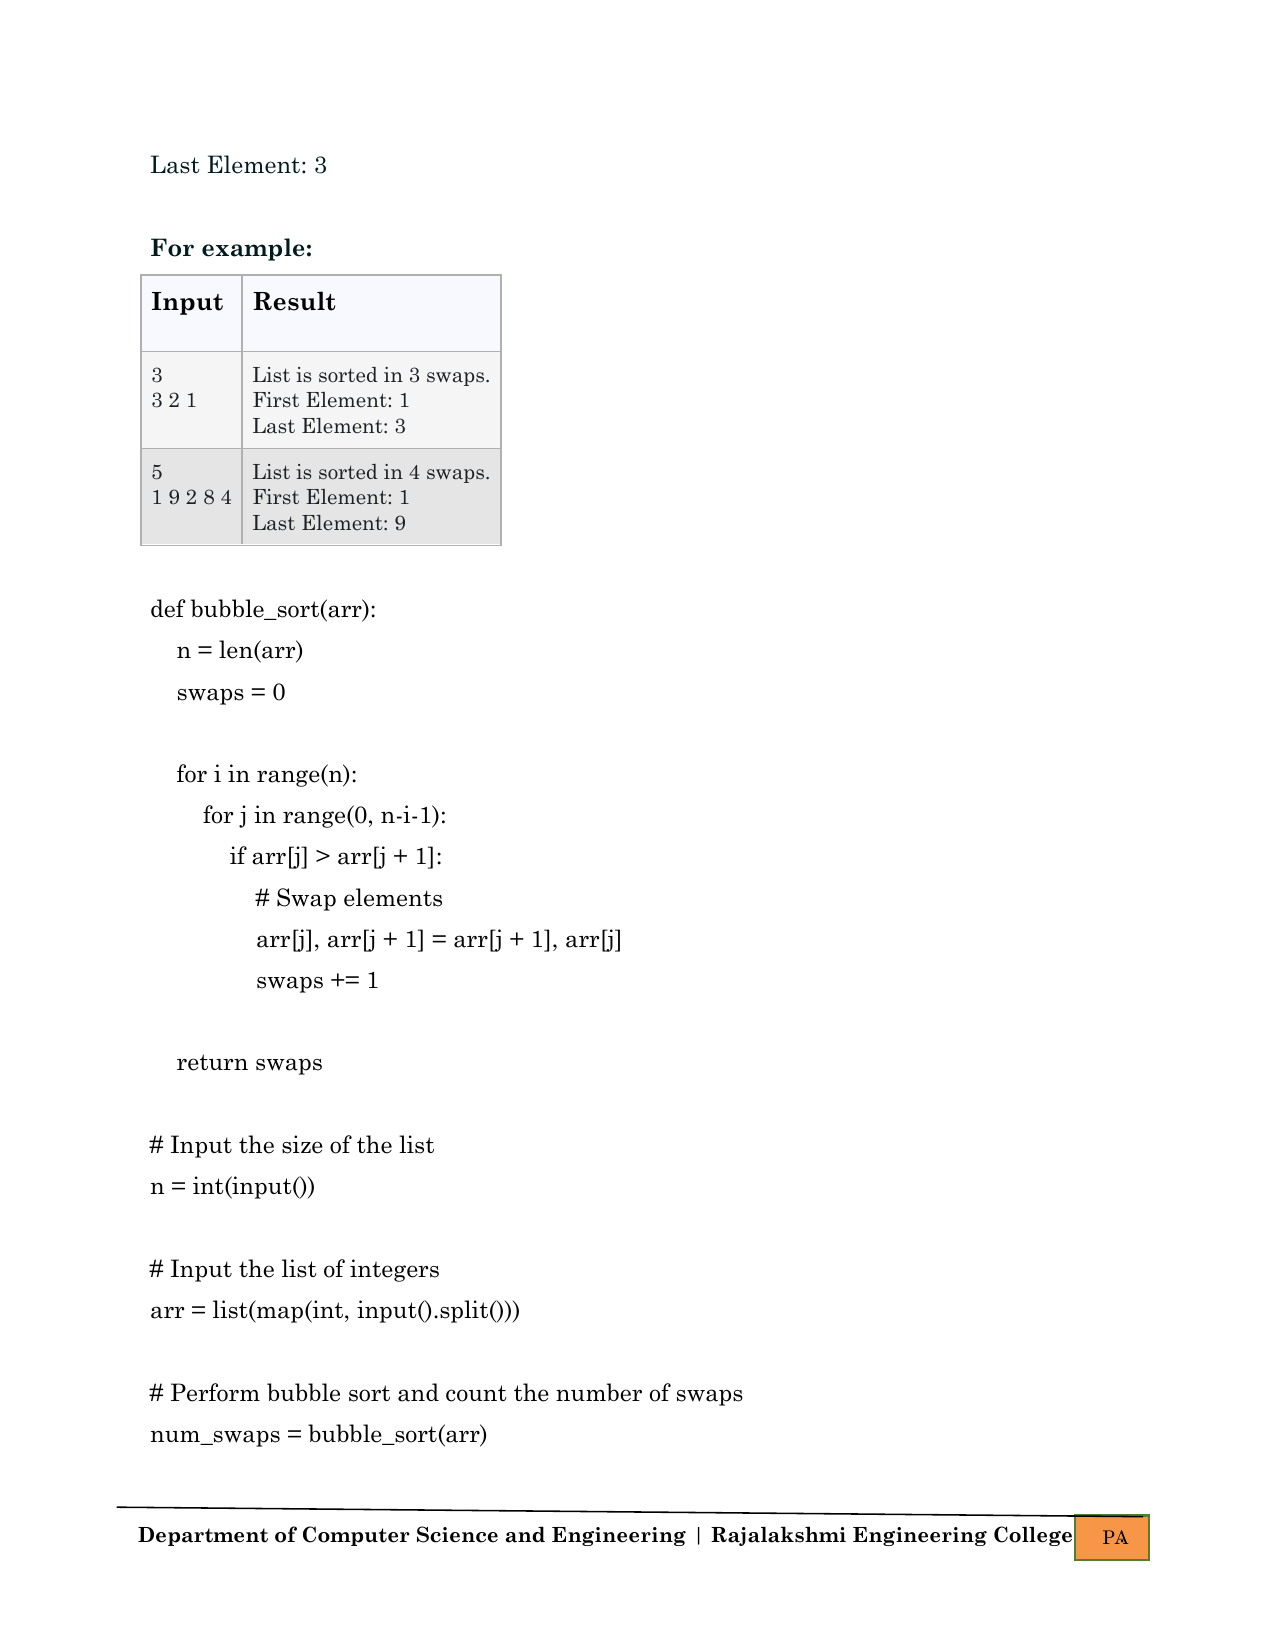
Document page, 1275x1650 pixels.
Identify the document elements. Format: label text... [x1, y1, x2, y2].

text num_swaps = bubble_sort(arr) [150, 1419, 1125, 1448]
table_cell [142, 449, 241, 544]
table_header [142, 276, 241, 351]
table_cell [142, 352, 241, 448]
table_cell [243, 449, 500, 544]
text for i in range(n): [150, 758, 1125, 787]
text # Swap elements [150, 882, 1125, 911]
text # Perform bubble sort and count the number of swaps [150, 1378, 1125, 1407]
text n = int(input()) [150, 1171, 1125, 1200]
text arr[j], arr[j + 1] = arr[j + 1], arr[j] [150, 924, 1125, 953]
text def bubble_sort(arr): [150, 594, 1125, 623]
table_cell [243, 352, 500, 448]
text n = len(arr) [150, 635, 1125, 664]
text For example: [150, 233, 1125, 262]
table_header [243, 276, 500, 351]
text Last Element: 3 [150, 150, 1125, 179]
text swaps += 1 [150, 965, 1125, 994]
text for j in range(0, n-i-1): [150, 800, 1125, 829]
text return swaps [150, 1047, 1125, 1076]
text # Input the size of the list [150, 1130, 1125, 1159]
text # Input the list of integers [150, 1254, 1125, 1283]
text arr = list(map(int, input().split())) [150, 1295, 1125, 1324]
text if arr[j] > arr[j + 1]: [150, 841, 1125, 870]
text swaps = 0 [150, 677, 1125, 705]
